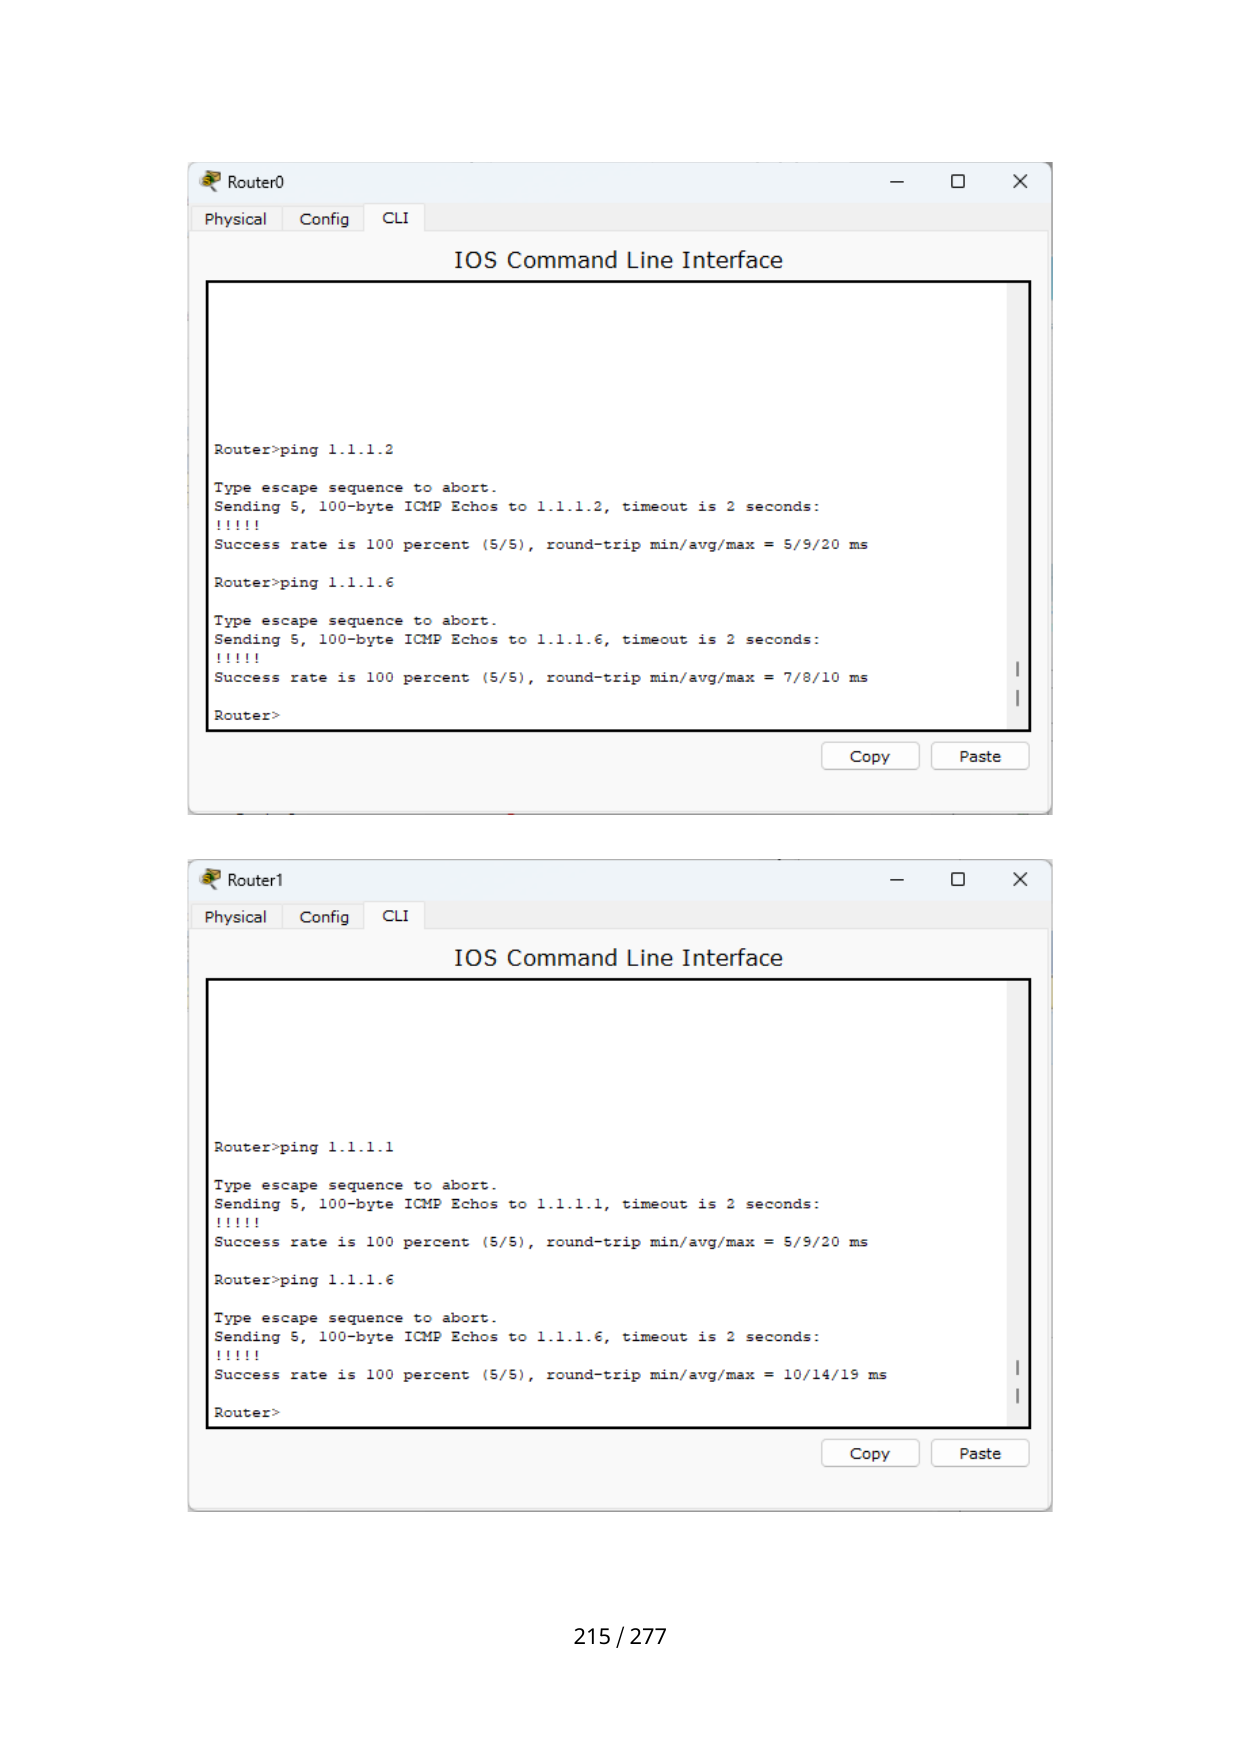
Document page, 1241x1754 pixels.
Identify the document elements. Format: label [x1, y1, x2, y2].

picture [187, 162, 1053, 815]
picture [187, 859, 1053, 1512]
